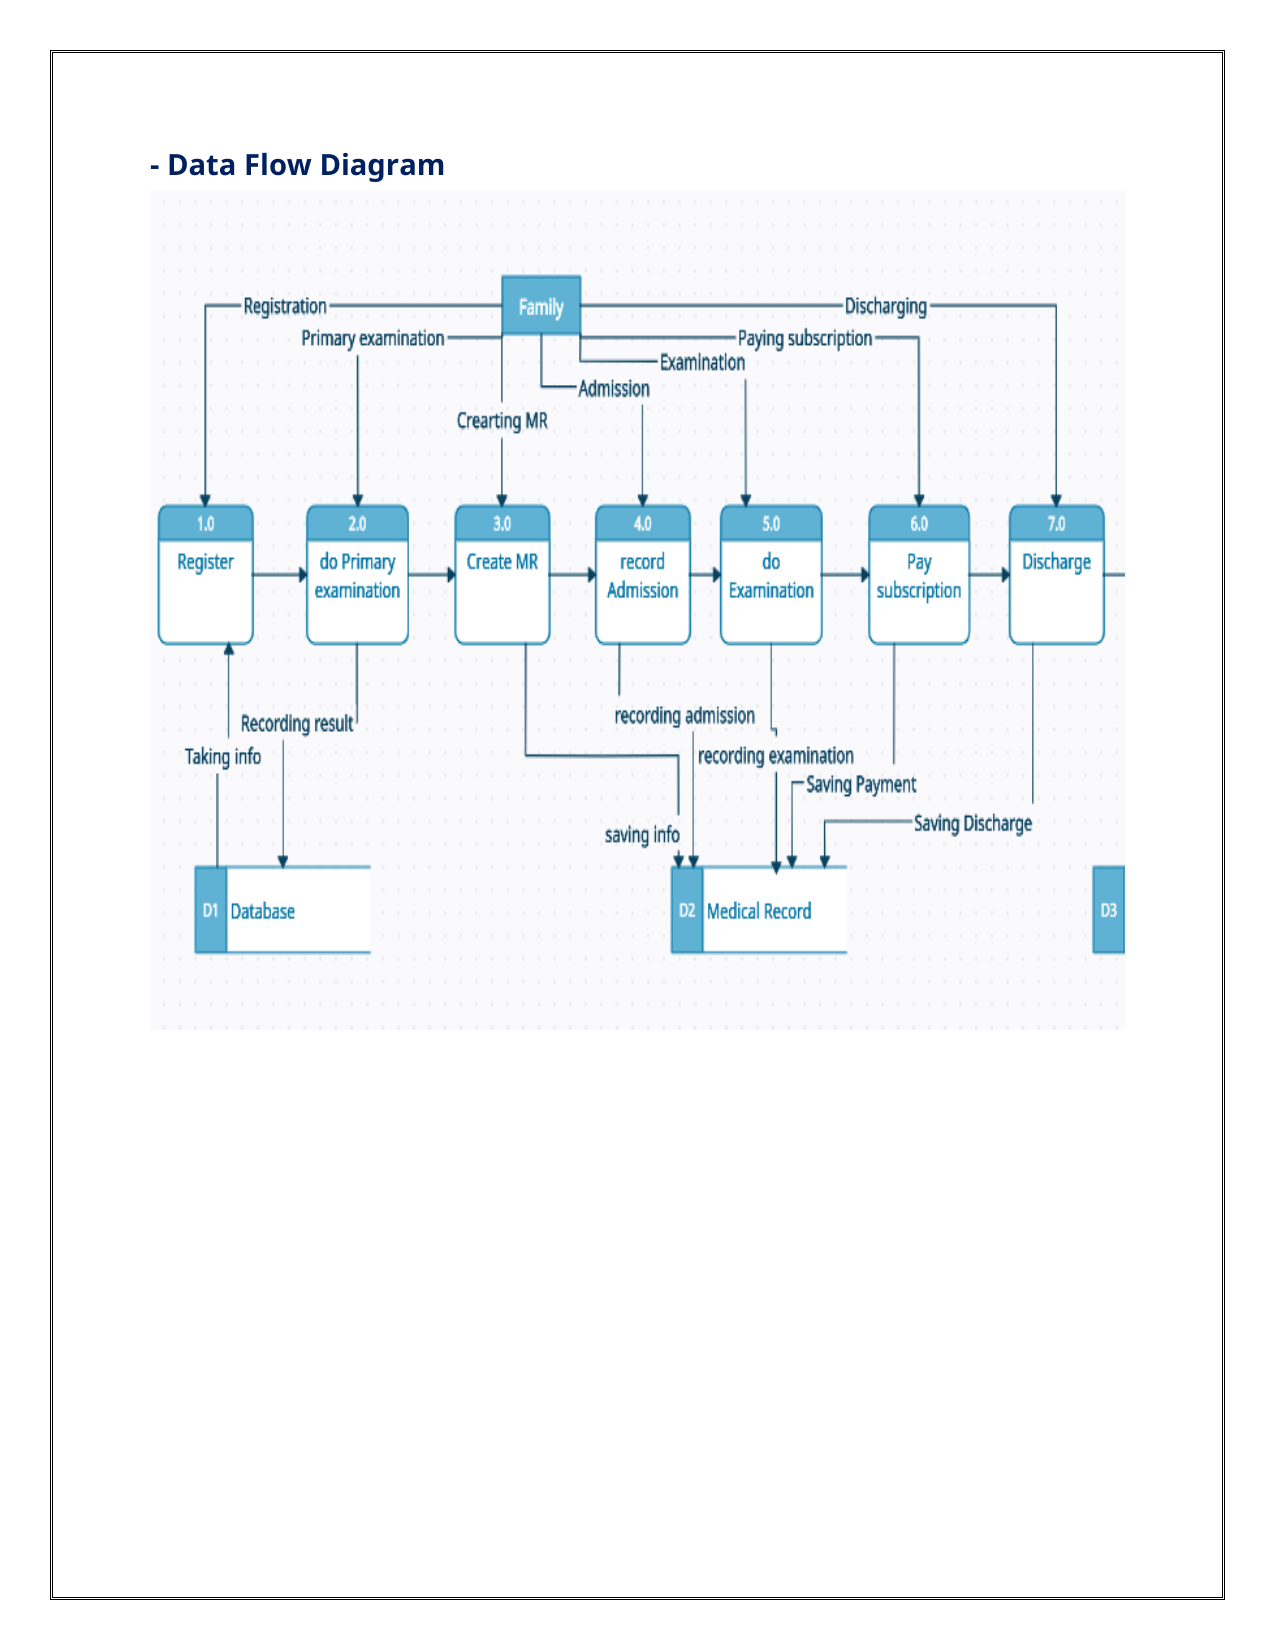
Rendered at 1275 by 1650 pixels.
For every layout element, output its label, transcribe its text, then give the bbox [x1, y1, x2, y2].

text - Data Flow Diagram [150, 150, 1125, 181]
picture [150, 191, 1125, 1030]
